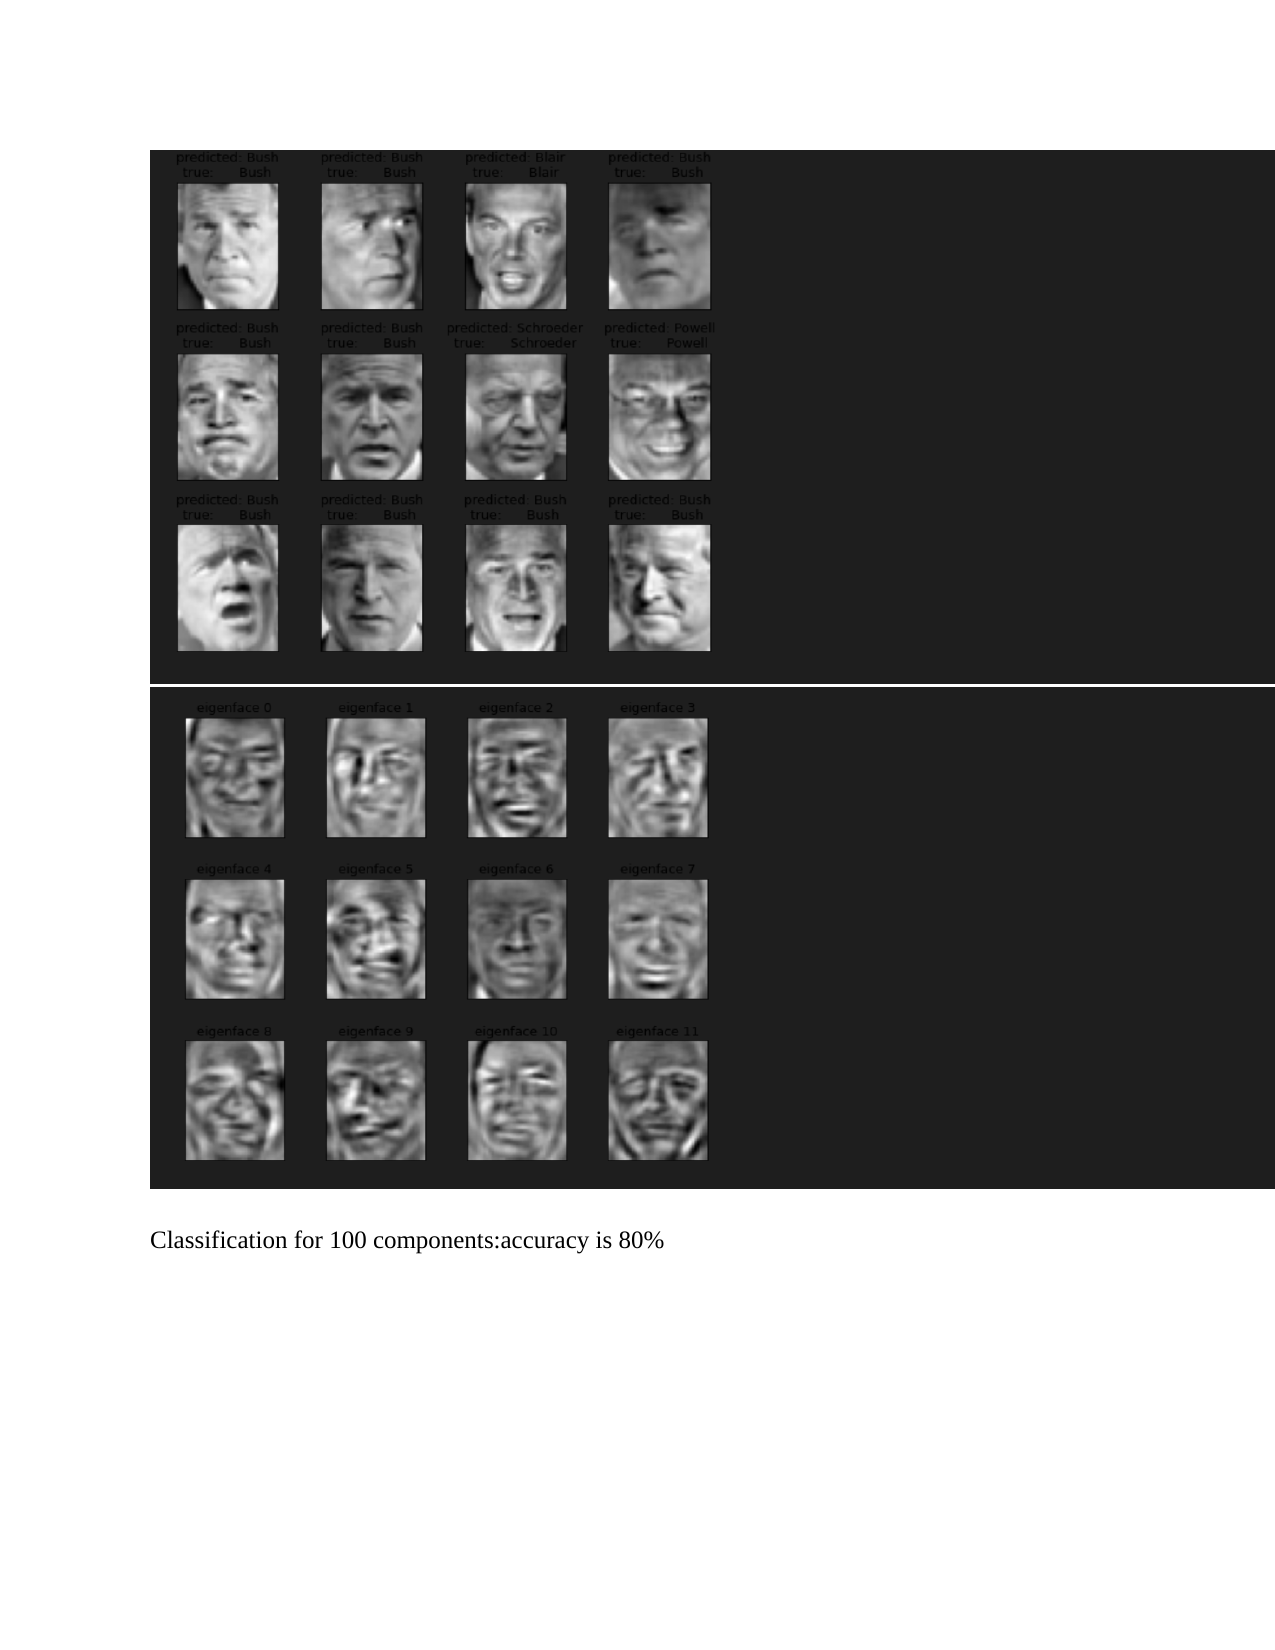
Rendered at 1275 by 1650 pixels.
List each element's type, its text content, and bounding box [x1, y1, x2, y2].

picture [150, 150, 1275, 684]
text Classification for 100 components:accuracy is 80% [150, 1226, 1125, 1254]
picture [150, 687, 1275, 1189]
